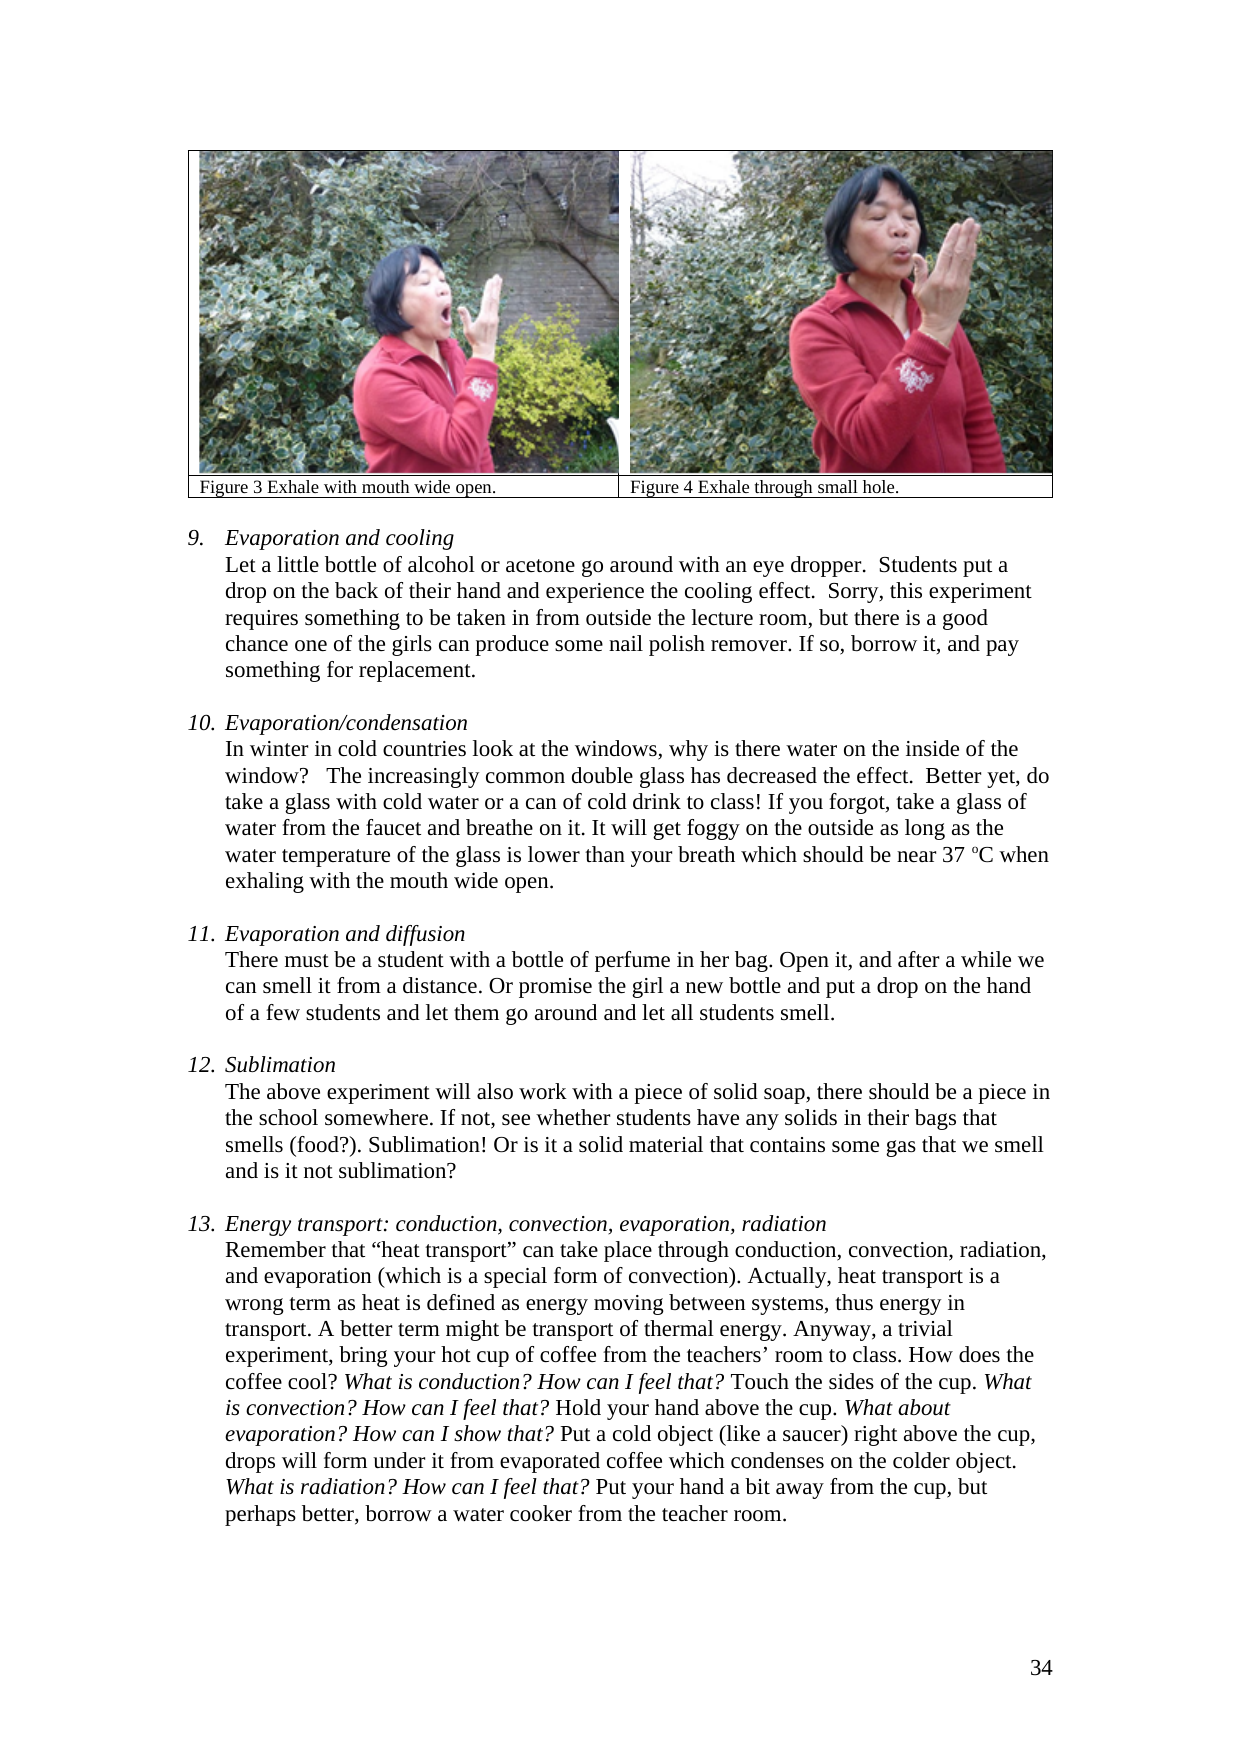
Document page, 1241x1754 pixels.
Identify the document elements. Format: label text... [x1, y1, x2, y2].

text In winter in cold countries look at the windows, why is there water on the inside of the window? The increasingly common double glass has decreased the effect. Better yet, do take a glass with cold water or a can of cold drink to class! If you forgot, take a glass of water from the faucet and breathe on it. It will get foggy on the outside as long as the water temperature of the glass is lower than your breath which should be near 37 oC when exhaling with the mouth wide open. [225, 735, 1053, 893]
table_header [189, 151, 199, 474]
picture [199, 151, 619, 475]
picture [630, 151, 1053, 475]
text Let a little bottle of alcohol or acetone go around with an eye dropper. Students put a drop on the back of their hand and experience the cooling effect. Sorry, this experiment requires something to be taken in from outside the lecture room, but there is a good chance one of the girls can produce some nail polish remover. If so, borrow it, and pay something for replacement. [225, 551, 1053, 683]
table_cell Figure 3 Exhale with mouth wide open. [189, 476, 618, 497]
subtitle Sublimation [187, 1052, 1053, 1078]
table_header [619, 151, 630, 474]
subtitle Energy transport: conduction, convection, evaporation, radiation [187, 1210, 1053, 1236]
text There must be a student with a bottle of perfume in her bag. Open it, and after a while we can smell it from a distance. Or promise the girl a new bottle and put a drop on the hand of a few students and let them go around and let all students smell. [225, 946, 1053, 1025]
subtitle Evaporation and cooling [187, 524, 1053, 551]
subtitle Evaporation/condensation [187, 709, 1053, 735]
subtitle Evaporation and diffusion [187, 920, 1053, 946]
text Remember that “heat transport” can take place through conduction, convection, radiation, and evaporation (which is a special form of convection). Actually, heat transport is a wrong term as heat is defined as energy moving between systems, thus energy in transport. A better term might be transport of thermal energy. Anyway, a trivial experiment, bring your hot cup of coffee from the teachers’ room to class. How does the coffee cool? What is conduction? How can I feel that? Touch the sides of the cup. What is convection? How can I feel that? Hold your hand above the cup. What about evaporation? How can I show that? Put a cold object (like a saucer) right above the cup, drops will form under it from evaporated coffee which condenses on the colder object. What is radiation? How can I feel that? Put your hand a bit away from the cup, but perhaps better, borrow a water cooker from the teacher room. [225, 1236, 1053, 1526]
table_cell Figure 4 Exhale through small hole. [619, 476, 1052, 497]
text The above experiment will also work with a piece of solid soap, there should be a piece in the school somewhere. If not, see whether students have any solids in their bags that smells (food?). Sublimation! Or is it a solid material that contains some gas that we smell and is it not sublimation? [225, 1078, 1053, 1183]
